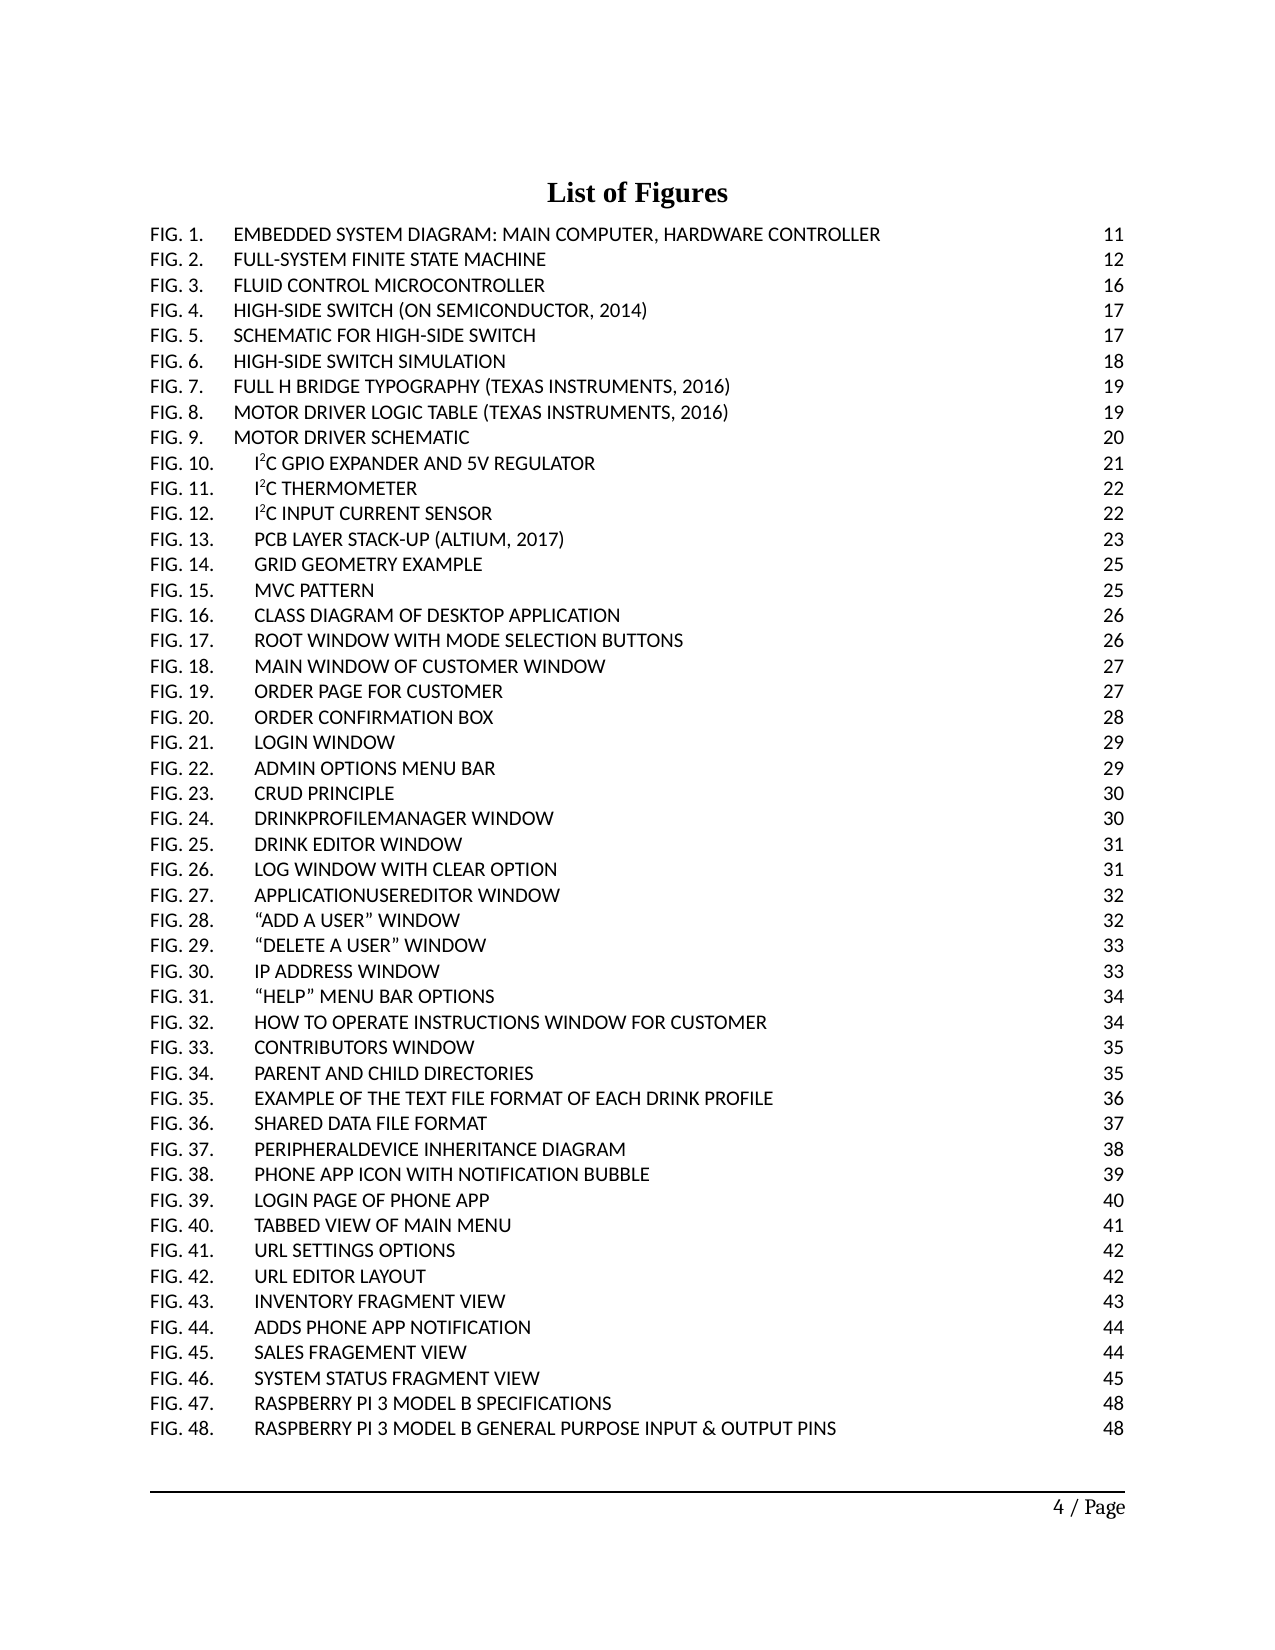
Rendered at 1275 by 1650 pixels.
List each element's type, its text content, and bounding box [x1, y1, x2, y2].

text Fig. 2. Full-System Finite State Machine 12 [150, 246, 1125, 272]
text Fig. 11. I2C Thermometer 22 [150, 475, 1125, 501]
text Fig. 36. Shared Data File Format 37 [150, 1111, 1125, 1136]
text Fig. 16. Class Diagram of Desktop Application 26 [150, 602, 1125, 628]
text Fig. 35. Example of the Text File Format of Each Drink Profile 36 [150, 1085, 1125, 1111]
text Fig. 43. Inventory Fragment View 43 [150, 1288, 1125, 1314]
text Fig. 23. CRUD Principle 30 [150, 780, 1125, 806]
text Fig. 21. Login Window 29 [150, 729, 1125, 755]
text Fig. 33. Contributors Window 35 [150, 1034, 1125, 1060]
text Fig. 8. Motor Driver Logic Table (Texas Instruments, 2016) 19 [150, 399, 1125, 424]
text Fig. 24. DrinkProfileManager Window 30 [150, 806, 1125, 831]
text Fig. 40. Tabbed View of Main Menu 41 [150, 1212, 1125, 1238]
text List of Figures [150, 175, 1125, 208]
text Fig. 27. ApplicationUserEditor Window 32 [150, 882, 1125, 907]
text Fig. 18. Main Window of Customer Window 27 [150, 653, 1125, 678]
text Fig. 45. Sales Fragement View 44 [150, 1339, 1125, 1365]
text Fig. 39. Login Page of Phone App 40 [150, 1187, 1125, 1212]
text Fig. 44. ADDS Phone App Notification 44 [150, 1314, 1125, 1339]
text Fig. 37. PeripheralDevice Inheritance Diagram 38 [150, 1136, 1125, 1161]
text Fig. 10. I2C GPIO Expander and 5V Regulator 21 [150, 450, 1125, 475]
text Fig. 7. Full H Bridge Typography (Texas Instruments, 2016) 19 [150, 373, 1125, 399]
text Fig. 25. Drink Editor Window 31 [150, 831, 1125, 856]
text Fig. 47. Raspberry Pi 3 Model B Specifications 48 [150, 1390, 1125, 1416]
text Fig. 29. “Delete a User” Window 33 [150, 933, 1125, 958]
text Fig. 15. MVC Pattern 25 [150, 577, 1125, 602]
text Fig. 34. Parent and Child Directories 35 [150, 1060, 1125, 1085]
text Fig. 22. Admin Options Menu Bar 29 [150, 755, 1125, 780]
text Fig. 13. PCB Layer Stack-Up (Altium, 2017) 23 [150, 526, 1125, 551]
text Fig. 20. Order Confirmation box 28 [150, 704, 1125, 729]
text Fig. 14. Grid Geometry Example 25 [150, 551, 1125, 577]
text Fig. 48. Raspberry Pi 3 Model B General Purpose Input & Output Pins 48 [150, 1416, 1125, 1441]
text Fig. 4. High-Side Switch (ON Semiconductor, 2014) 17 [150, 297, 1125, 323]
text Fig. 32. How to Operate Instructions Window for Customer 34 [150, 1009, 1125, 1034]
text Fig. 46. System Status Fragment View 45 [150, 1365, 1125, 1390]
text Fig. 38. Phone app Icon with Notification Bubble 39 [150, 1161, 1125, 1187]
text Fig. 5. Schematic for High-Side Switch 17 [150, 323, 1125, 348]
text Fig. 3. Fluid Control Microcontroller 16 [150, 272, 1125, 297]
text Fig. 1. Embedded System Diagram: Main Computer, Hardware Controller 11 [150, 221, 1125, 246]
text Fig. 31. “Help” Menu Bar Options 34 [150, 983, 1125, 1009]
text Fig. 17. Root Window with Mode Selection Buttons 26 [150, 628, 1125, 653]
text Fig. 26. Log Window with Clear Option 31 [150, 856, 1125, 882]
text Fig. 28. “Add a User” Window 32 [150, 907, 1125, 933]
text Fig. 41. URL Settings Options 42 [150, 1238, 1125, 1263]
text Fig. 6. High-Side Switch Simulation 18 [150, 348, 1125, 373]
text Fig. 12. I2C Input Current Sensor 22 [150, 501, 1125, 526]
text Fig. 42. URL Editor Layout 42 [150, 1263, 1125, 1288]
text Fig. 9. Motor Driver Schematic 20 [150, 424, 1125, 450]
text Fig. 30. IP Address Window 33 [150, 958, 1125, 983]
text Fig. 19. Order Page for Customer 27 [150, 678, 1125, 704]
